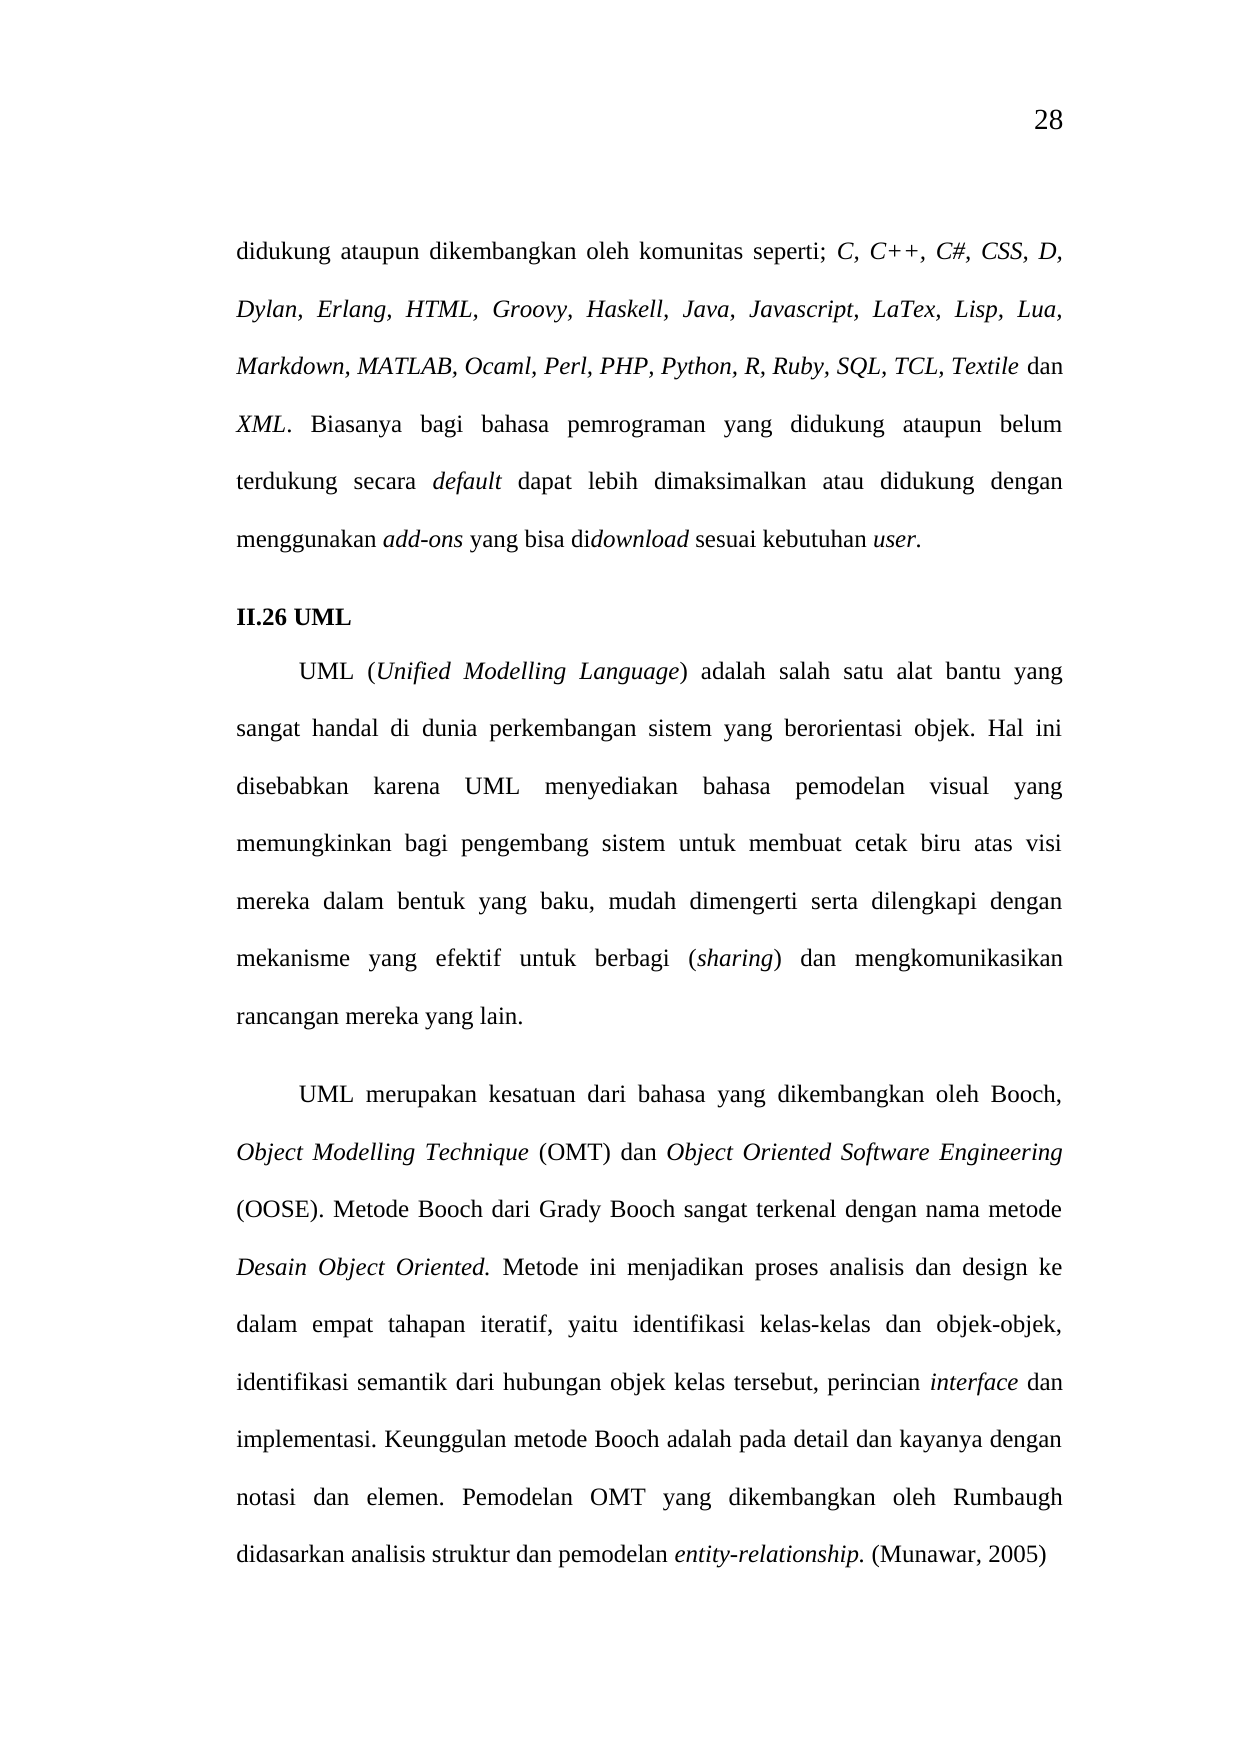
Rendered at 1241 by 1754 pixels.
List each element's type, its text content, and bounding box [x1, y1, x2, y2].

subtitle UML [236, 602, 1063, 631]
text UML (Unified Modelling Language) adalah salah satu alat bantu yang sangat handal di dunia perkembangan sistem yang berorientasi objek. Hal ini disebabkan karena UML menyediakan bahasa pemodelan visual yang memungkinkan bagi pengembang sistem untuk membuat cetak biru atas visi mereka dalam bentuk yang baku, mudah dimengerti serta dilengkapi dengan mekanisme yang efektif untuk berbagi (sharing) dan mengkomunikasikan rancangan mereka yang lain. [236, 656, 1063, 1029]
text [236, 236, 1063, 552]
text UML merupakan kesatuan dari bahasa yang dikembangkan oleh Booch, Object Modelling Technique (OMT) dan Object Oriented Software Engineering (OOSE). Metode Booch dari Grady Booch sangat terkenal dengan nama metode Desain Object Oriented. Metode ini menjadikan proses analisis dan design ke dalam empat tahapan iteratif, yaitu identifikasi kelas-kelas dan objek-objek, identifikasi semantik dari hubungan objek kelas tersebut, perincian interface dan implementasi. Keunggulan metode Booch adalah pada detail dan kayanya dengan notasi dan elemen. Pemodelan OMT yang dikembangkan oleh Rumbaugh didasarkan analisis struktur dan pemodelan entity-relationship. (Munawar, 2005) [236, 1079, 1063, 1568]
